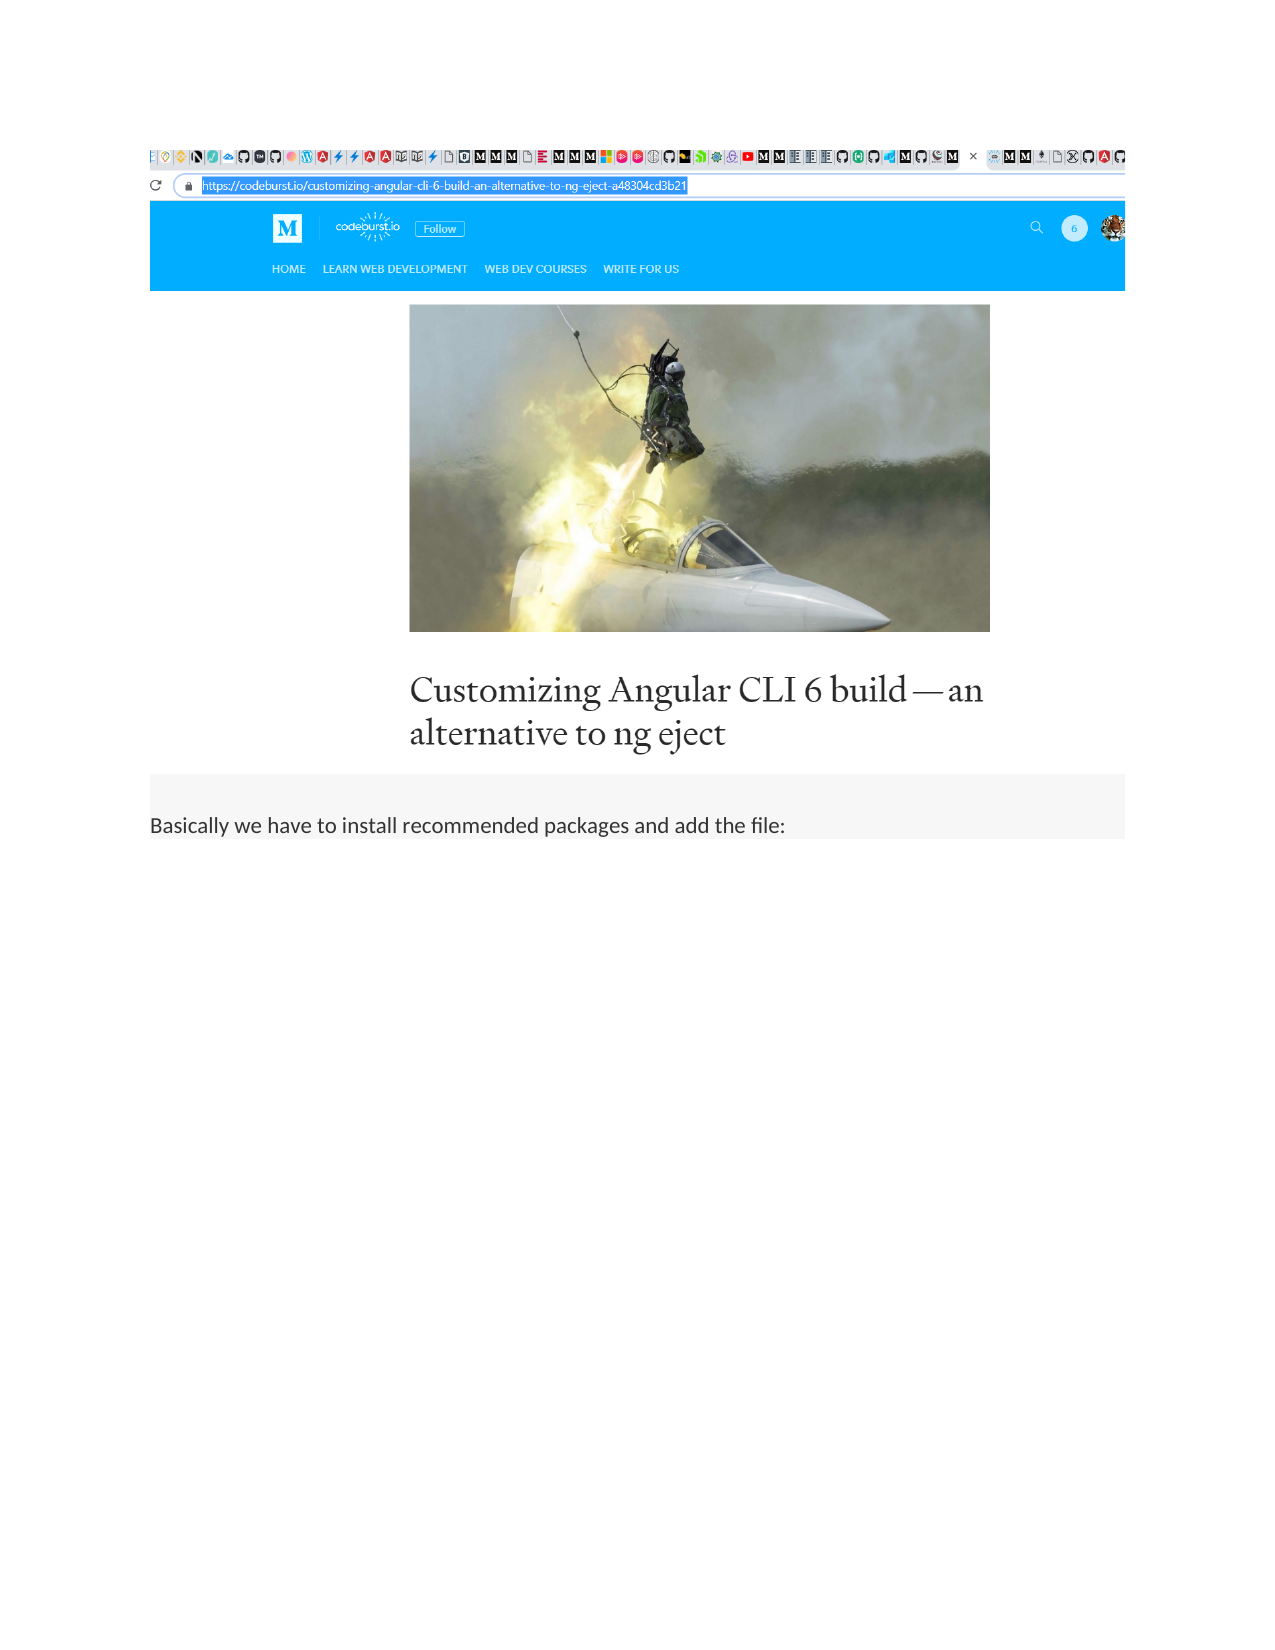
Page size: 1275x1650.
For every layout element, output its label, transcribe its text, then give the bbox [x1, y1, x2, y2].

picture [150, 150, 1125, 200]
picture [150, 292, 1125, 774]
text Basically we have to install recommended packages and add the file: [150, 811, 1125, 839]
picture [274, 215, 301, 242]
picture [1102, 216, 1125, 241]
picture [1062, 216, 1087, 241]
